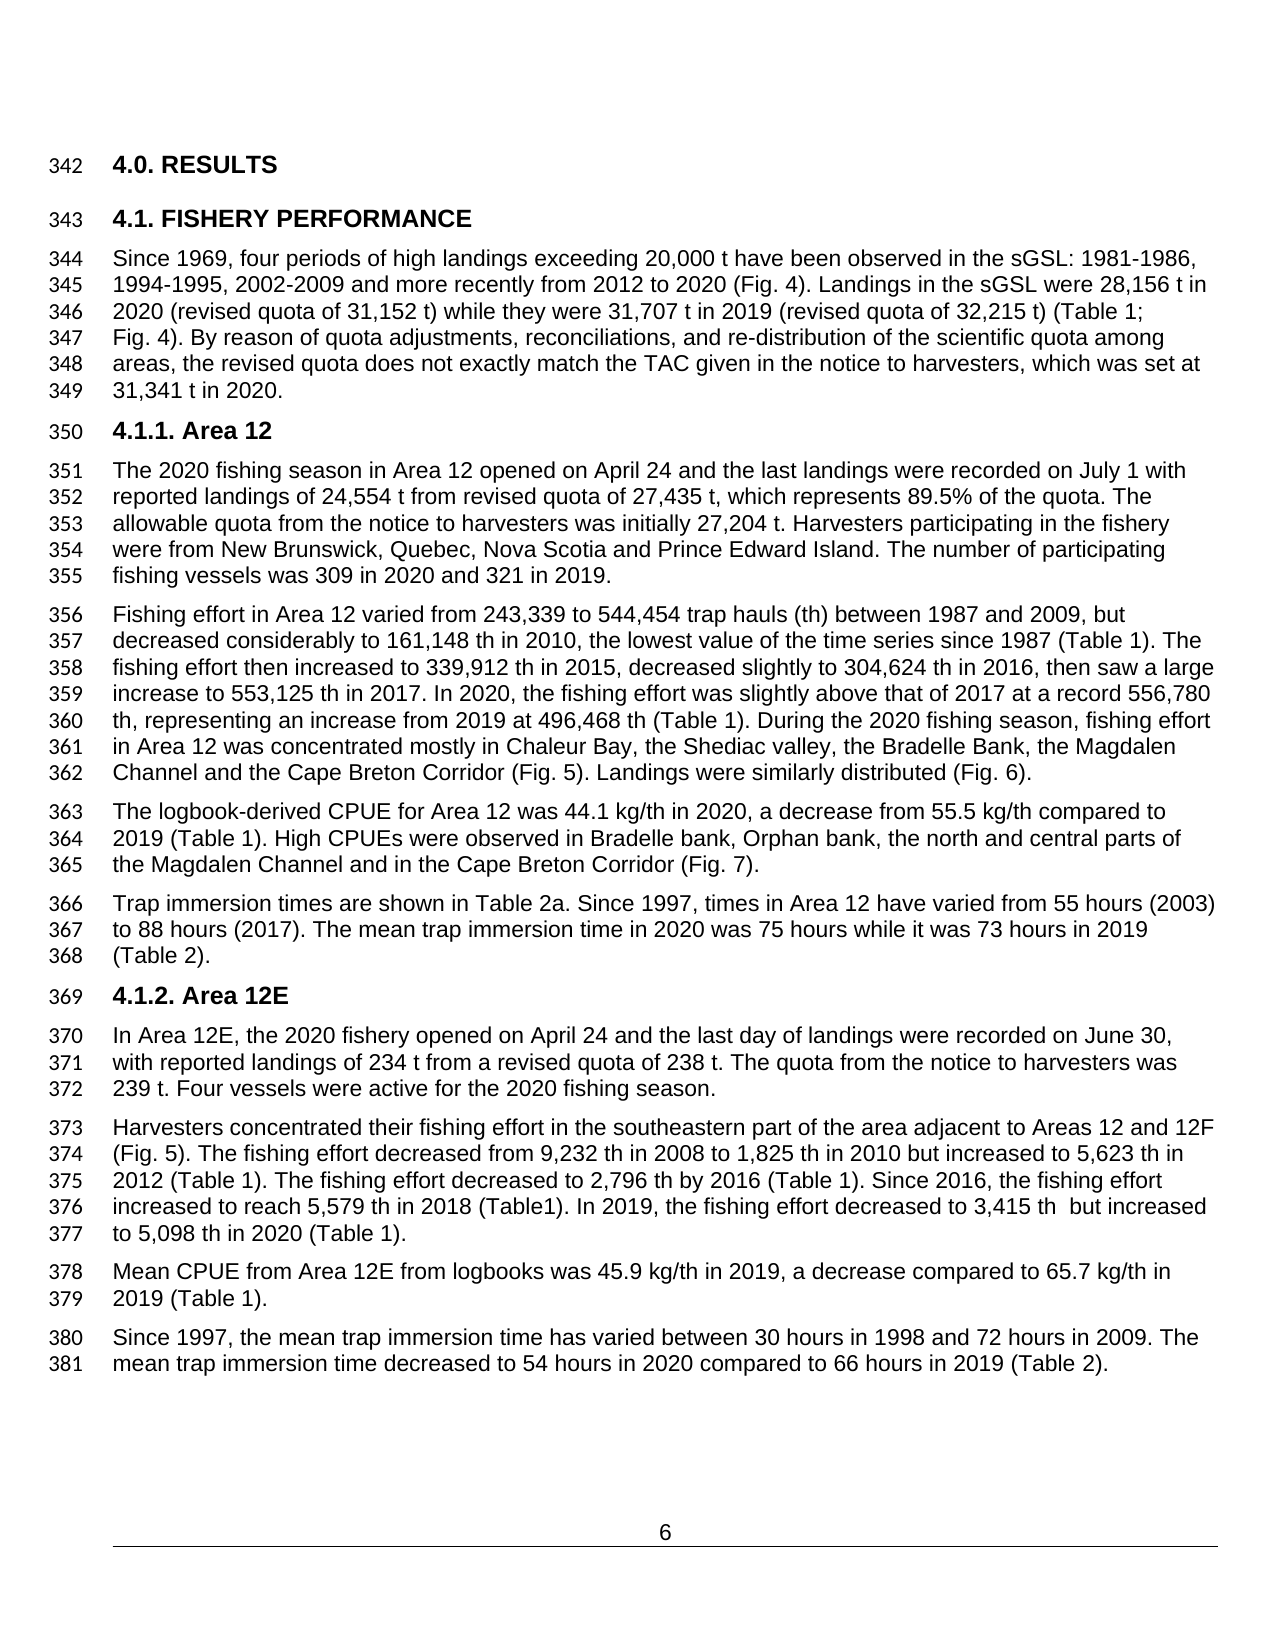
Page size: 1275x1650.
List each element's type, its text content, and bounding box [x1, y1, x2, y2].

text The logbook-derived CPUE for Area 12 was 44.1 kg/th in 2020, a decrease from 55.5 kg/th compared to 2019 (Table 1). High CPUEs were observed in Bradelle bank, Orphan bank, the north and central parts of the Magdalen Channel and in the Cape Breton Corridor (Fig. 7). [112, 798, 1218, 877]
text 4.1.2. Area 12E [112, 981, 1218, 1010]
text Harvesters concentrated their fishing effort in the southeastern part of the area adjacent to Areas 12 and 12F (Fig. 5). The fishing effort decreased from 9,232 th in 2008 to 1,825 th in 2010 but increased to 5,623 th in 2012 (Table 1). The fishing effort decreased to 2,796 th by 2016 (Table 1). Since 2016, the fishing effort increased to reach 5,579 th in 2018 (Table1). In 2019, the fishing effort decreased to 3,415 th but increased to 5,098 th in 2020 (Table 1). [112, 1114, 1218, 1246]
text Since 1997, the mean trap immersion time has varied between 30 hours in 1998 and 72 hours in 2009. The mean trap immersion time decreased to 54 hours in 2020 compared to 66 hours in 2019 (Table 2). [112, 1323, 1218, 1376]
text 4.1.1. Area 12 [112, 416, 1218, 444]
subtitle 4.0. RESULTS [112, 150, 1218, 179]
text Since 1969, four periods of high landings exceeding 20,000 t have been observed in the sGSL: 1981-1986, 1994-1995, 2002-2009 and more recently from 2012 to 2020 (Fig. 4). Landings in the sGSL were 28,156 t in 2020 (revised quota of 31,152 t) while they were 31,707 t in 2019 (revised quota of 32,215 t) (Table 1; Fig. 4). By reason of quota adjustments, reconciliations, and re-distribution of the scientific quota among areas, the revised quota does not exactly match the TAC given in the notice to harvesters, which was set at 31,341 t in 2020. [112, 245, 1218, 403]
text Mean CPUE from Area 12E from logbooks was 45.9 kg/th in 2019, a decrease compared to 65.7 kg/th in 2019 (Table 1). [112, 1258, 1218, 1311]
text Fishing effort in Area 12 varied from 243,339 to 544,454 trap hauls (th) between 1987 and 2009, but decreased considerably to 161,148 th in 2010, the lowest value of the time series since 1987 (Table 1). The fishing effort then increased to 339,912 th in 2015, decreased slightly to 304,624 th in 2016, then saw a large increase to 553,125 th in 2017. In 2020, the fishing effort was slightly above that of 2017 at a record 556,780 th, representing an increase from 2019 at 496,468 th (Table 1). During the 2020 fishing season, fishing effort in Area 12 was concentrated mostly in Chaleur Bay, the Shediac valley, the Bradelle Bank, the Magdalen Channel and the Cape Breton Corridor (Fig. 5). Landings were similarly distributed (Fig. 6). [112, 601, 1218, 786]
text In Area 12E, the 2020 fishery opened on April 24 and the last day of landings were recorded on June 30, with reported landings of 234 t from a revised quota of 238 t. The quota from the notice to harvesters was 239 t. Four vessels were active for the 2020 fishing season. [112, 1022, 1218, 1102]
text The 2020 fishing season in Area 12 opened on April 24 and the last landings were recorded on July 1 with reported landings of 24,554 t from revised quota of 27,435 t, which represents 89.5% of the quota. The allowable quota from the notice to harvesters was initially 27,204 t. Harvesters participating in the fishery were from New Brunswick, Quebec, Nova Scotia and Prince Edward Island. The number of participating fishing vessels was 309 in 2020 and 321 in 2019. [112, 457, 1218, 589]
text Trap immersion times are shown in Table 2a. Since 1997, times in Area 12 have varied from 55 hours (2003) to 88 hours (2017). The mean trap immersion time in 2020 was 75 hours while it was 73 hours in 2019 (Table 2). [112, 890, 1218, 969]
text 4.1. FISHERY PERFORMANCE [112, 204, 1218, 232]
